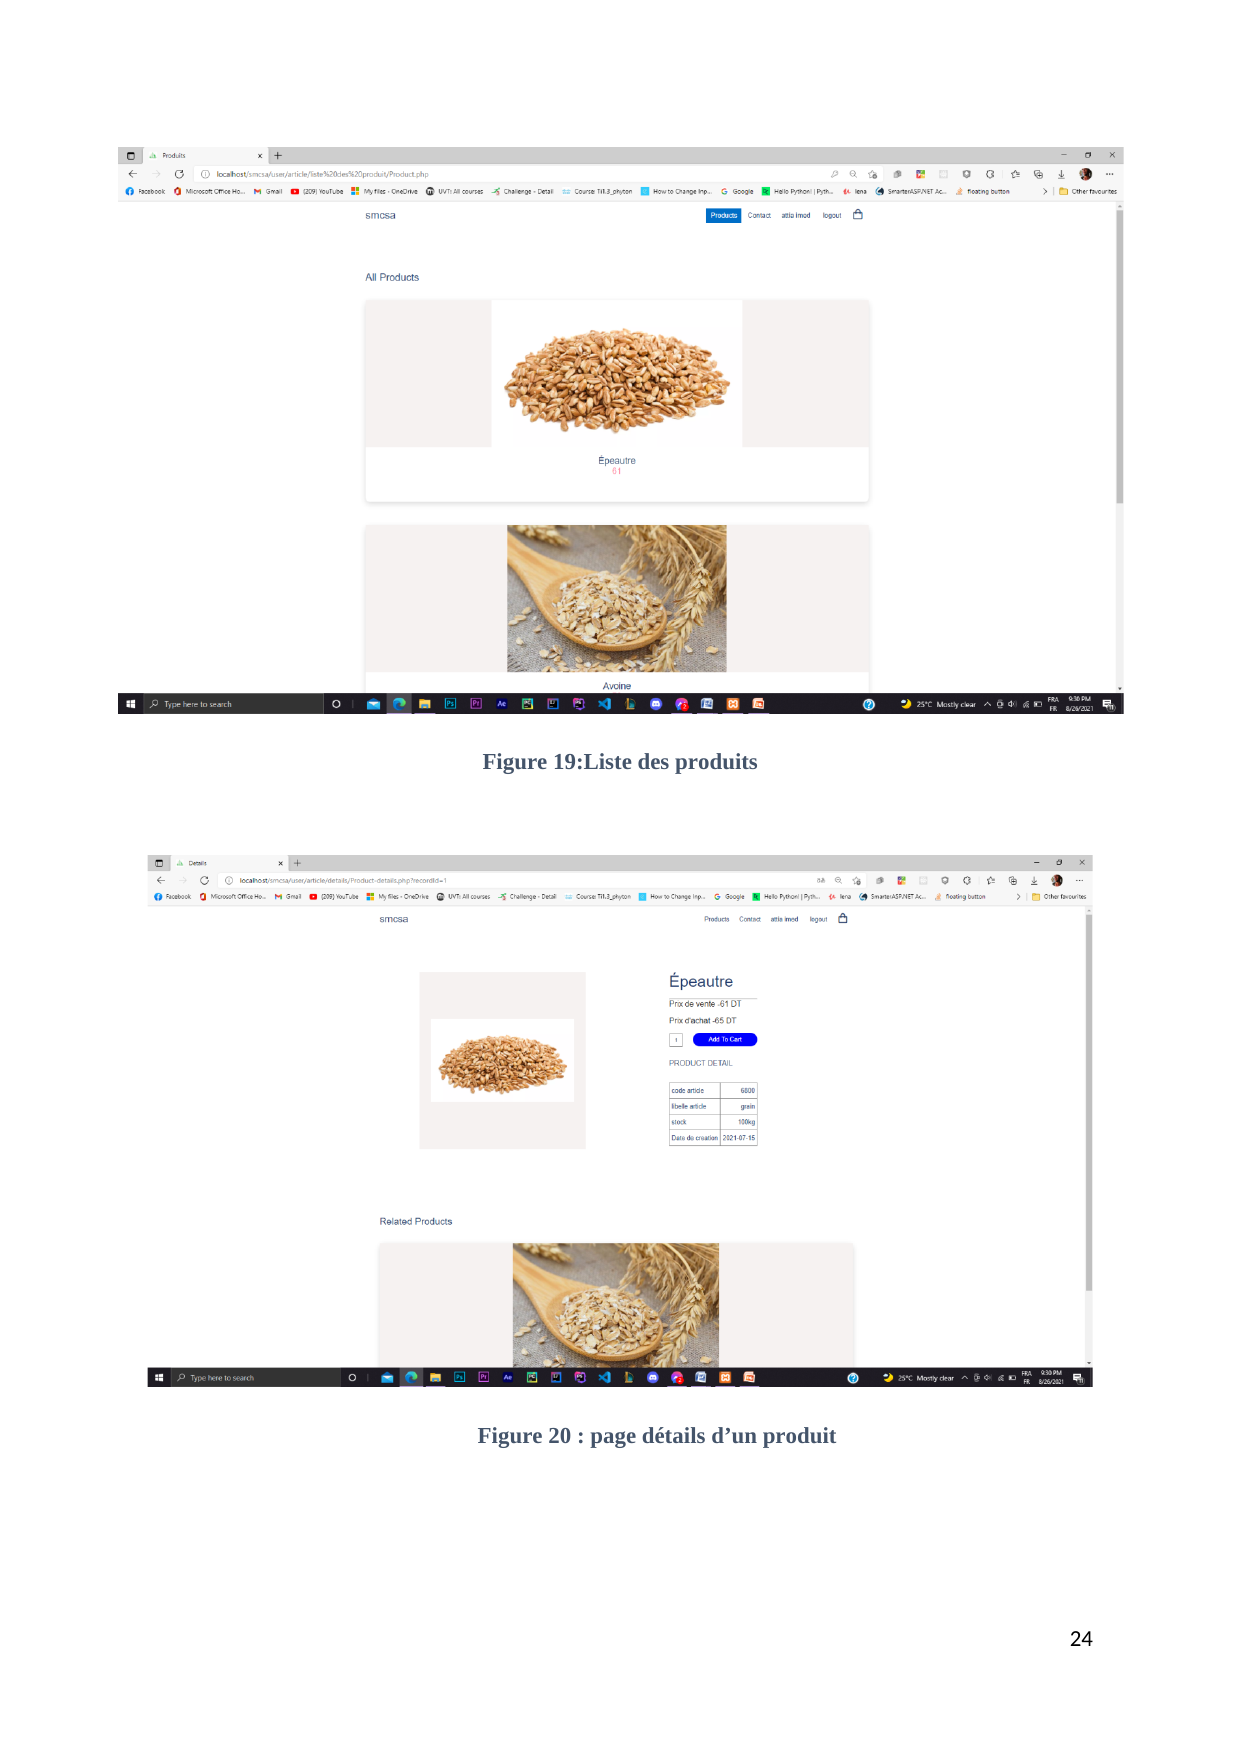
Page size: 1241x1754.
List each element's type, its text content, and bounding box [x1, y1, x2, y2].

text Figure 19:Liste des produits [148, 748, 1093, 774]
picture [118, 147, 1124, 714]
picture [147, 855, 1093, 1387]
text Figure 20 : page détails d’un produit [148, 1422, 1093, 1448]
